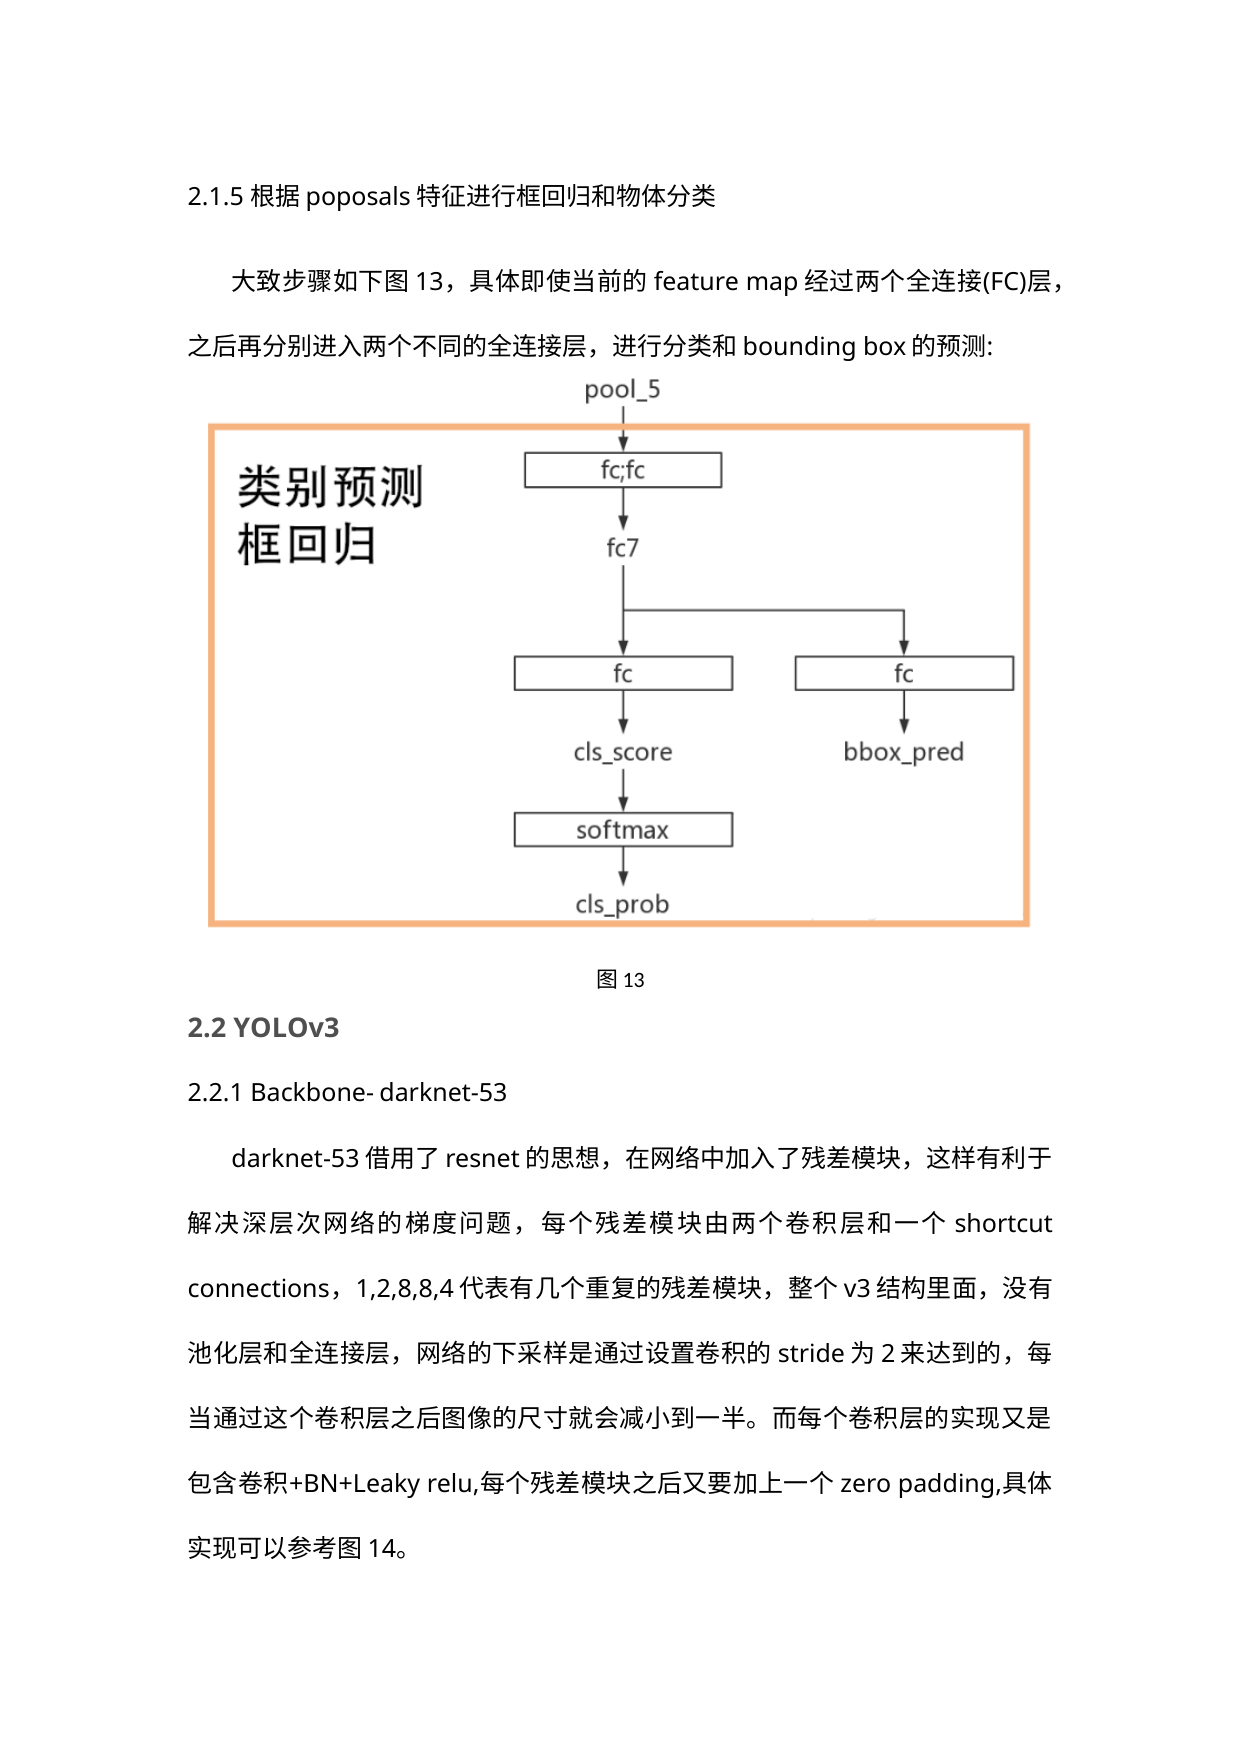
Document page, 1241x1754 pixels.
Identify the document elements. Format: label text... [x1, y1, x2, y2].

text 2.2 YOLOv3 [187, 994, 1053, 1059]
text darknet-53借用了resnet的思想，在网络中加入了残差模块，这样有利于解决深层次网络的梯度问题，每个残差模块由两个卷积层和一个shortcut connections，1,2,8,8,4代表有几个重复的残差模块，整个v3结构里面，没有池化层和全连接层，网络的下采样是通过设置卷积的stride为2来达到的，每当通过这个卷积层之后图像的尺寸就会减小到一半。而每个卷积层的实现又是包含卷积+BN+Leaky relu,每个残差模块之后又要加上一个zero padding,具体实现可以参考图14。 [187, 1124, 1053, 1579]
text 2.2.1 Backbone- darknet-53 [187, 1059, 1053, 1124]
text 大致步骤如下图13，具体即使当前的feature map经过两个全连接(FC)层，之后再分别进入两个不同的全连接层，进行分类和bounding box的预测: [187, 247, 1053, 377]
subtitle 2.1.5 根据poposals特征进行框回归和物体分类 [187, 162, 1053, 227]
picture [187, 377, 1053, 958]
text 图13 [187, 962, 1053, 994]
